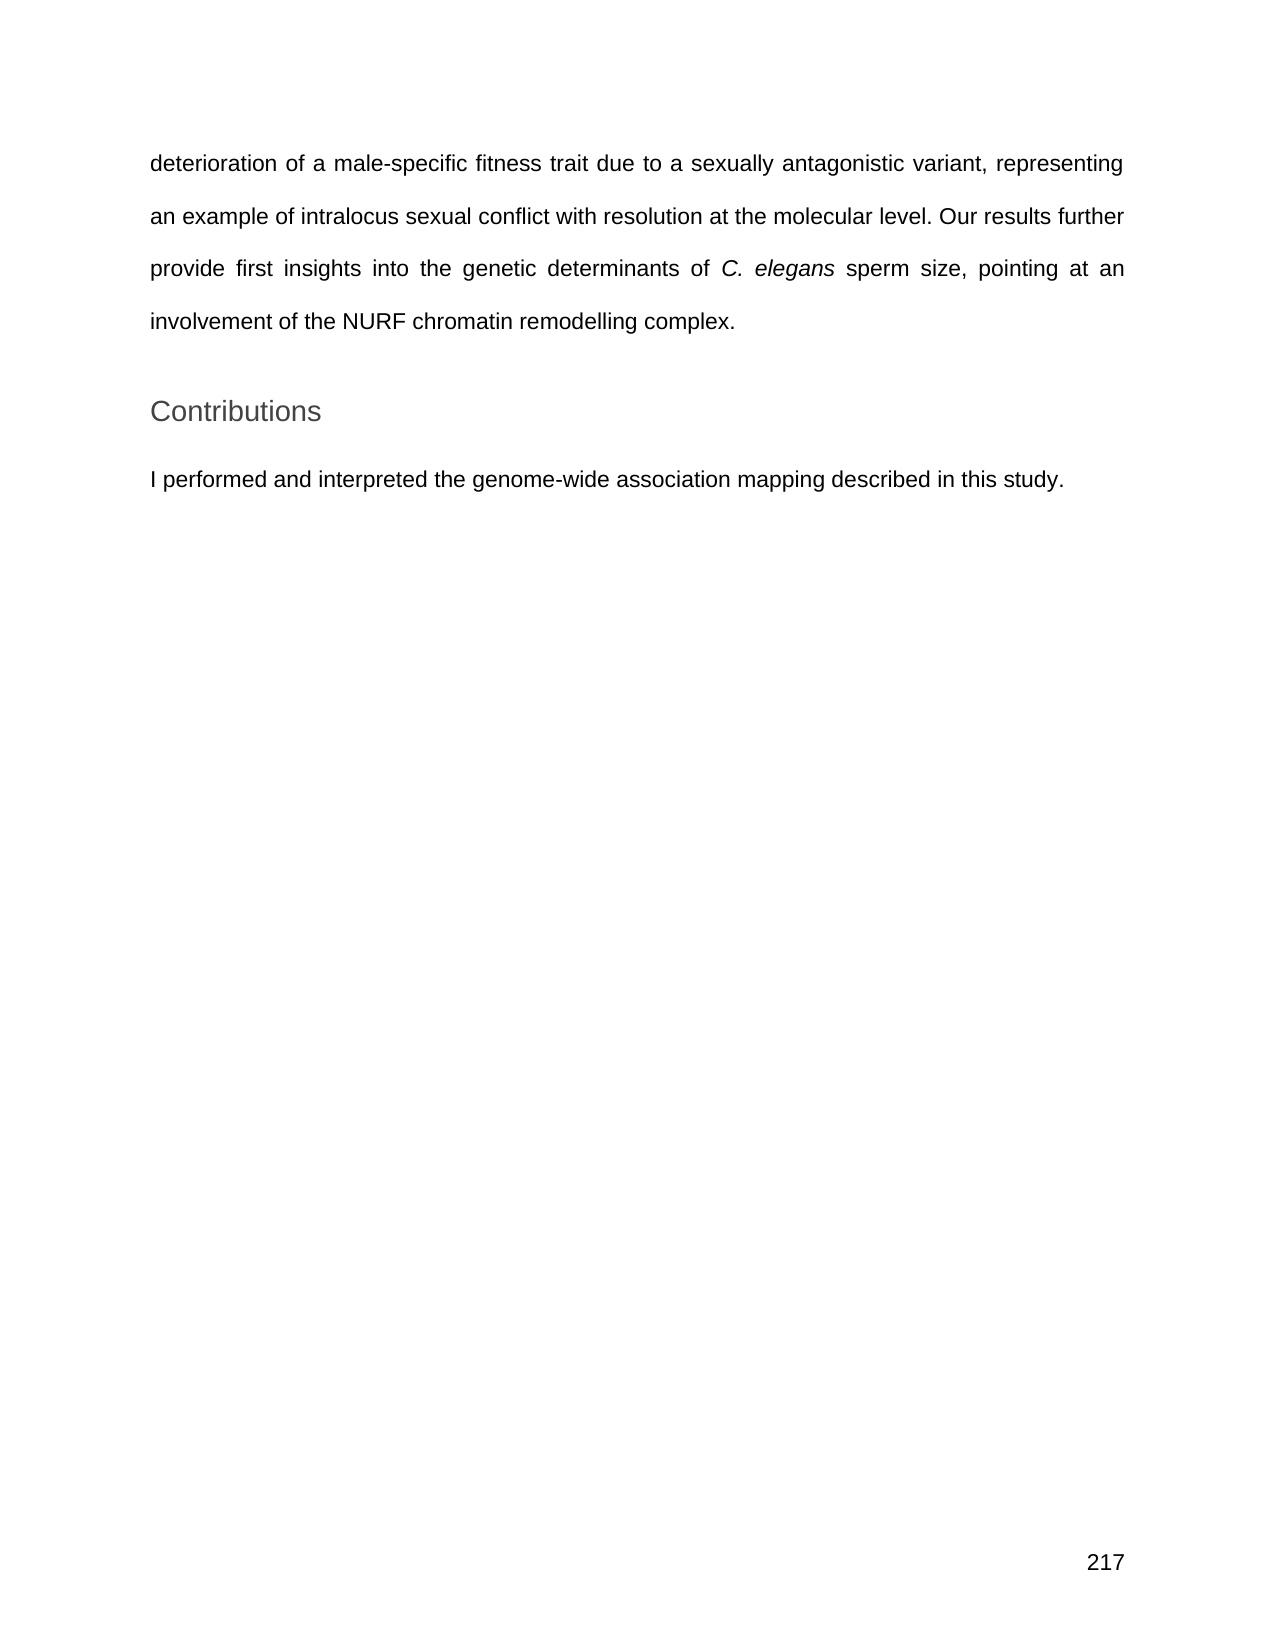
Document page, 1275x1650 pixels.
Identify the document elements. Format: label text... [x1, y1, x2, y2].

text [150, 150, 1125, 334]
text I performed and interpreted the genome-wide association mapping described in this study. [150, 466, 1125, 493]
subtitle Contributions [150, 394, 1125, 428]
